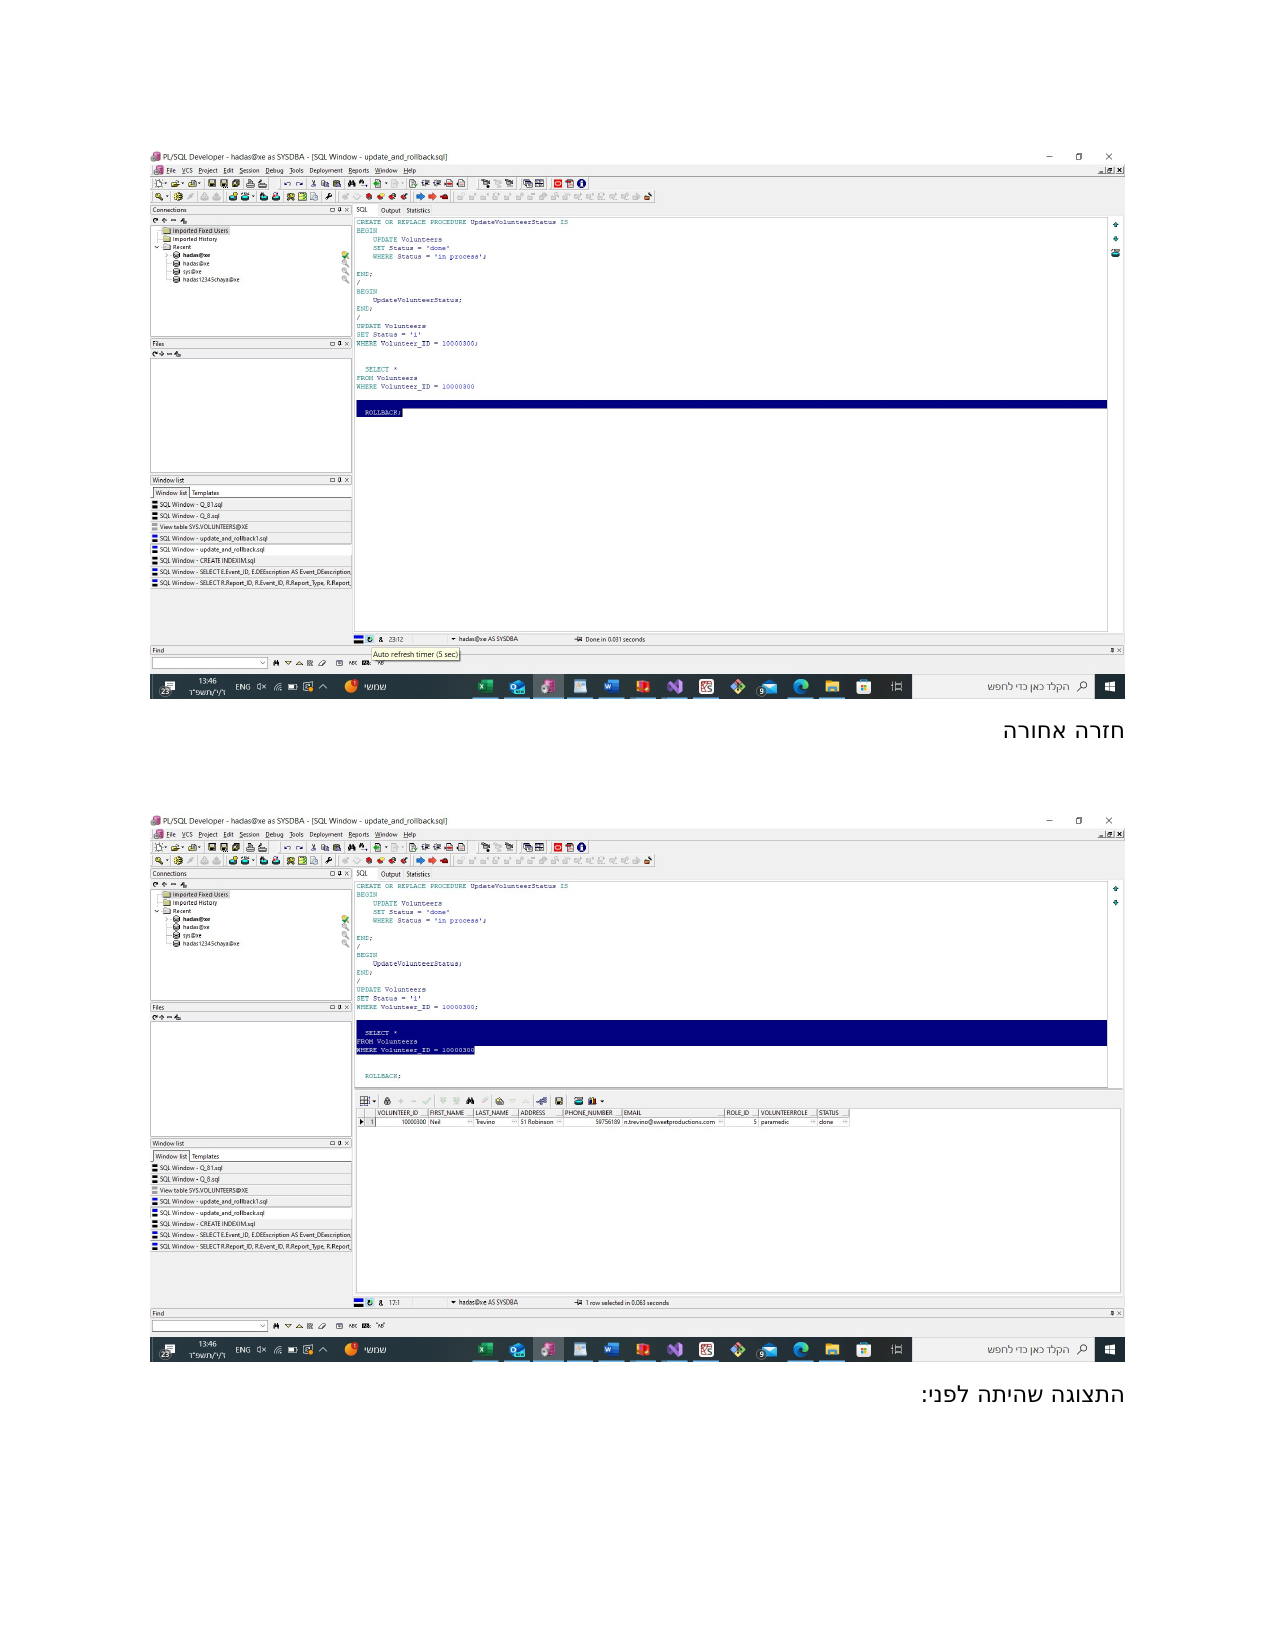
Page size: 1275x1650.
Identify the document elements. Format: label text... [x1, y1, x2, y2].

picture [150, 813, 1125, 1362]
text חזרה אחורה [150, 718, 1125, 744]
text התצוגה שהיתה לפני: [150, 1381, 1125, 1408]
picture [150, 150, 1125, 699]
